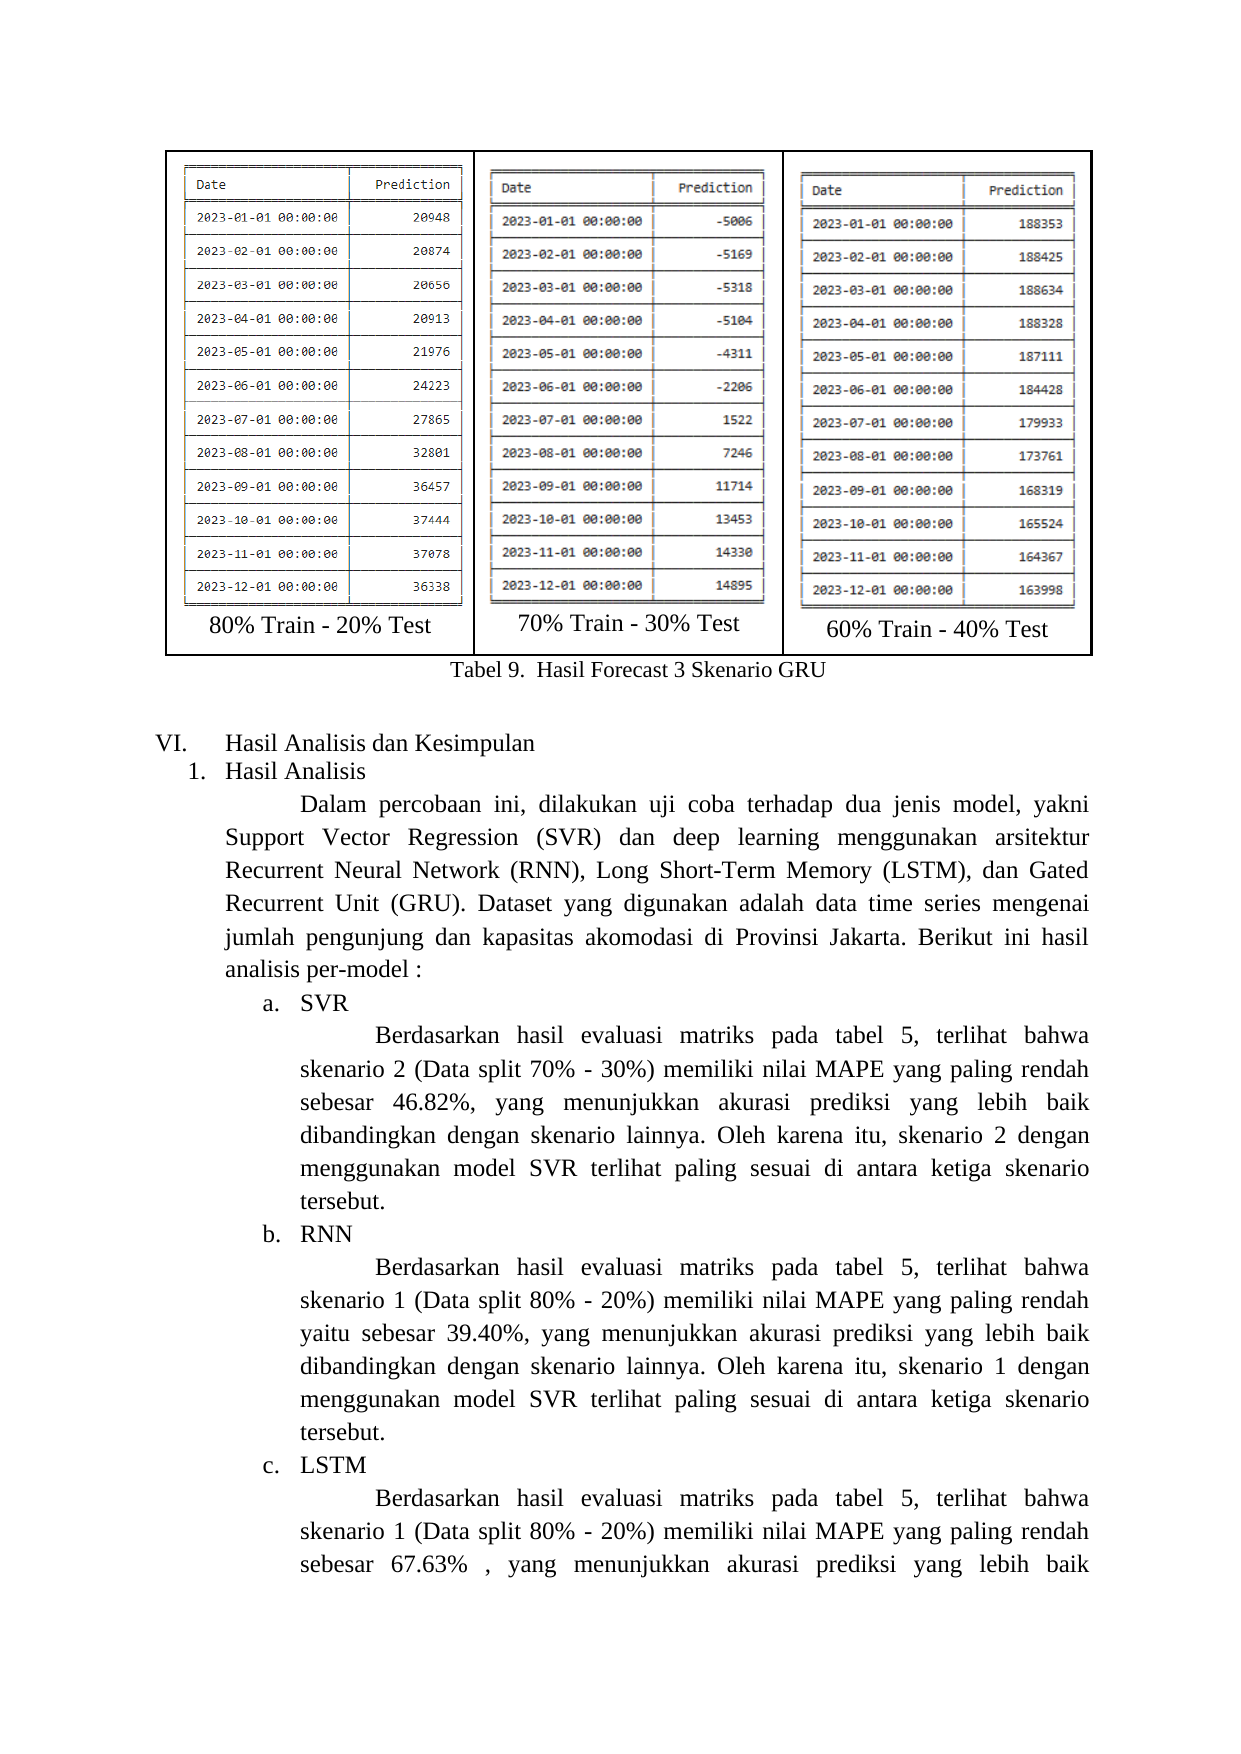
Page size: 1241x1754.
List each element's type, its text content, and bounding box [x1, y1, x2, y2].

text Berdasarkan hasil evaluasi matriks pada tabel 5, terlihat bahwa skenario 1 (Data split 80% - 20%) memiliki nilai MAPE yang paling rendah yaitu sebesar 39.40%, yang menunjukkan akurasi prediksi yang lebih baik dibandingkan dengan skenario lainnya. Oleh karena itu, skenario 1 dengan menggunakan model SVR terlihat paling sesuai di antara ketiga skenario tersebut. [300, 1252, 1090, 1446]
picture [485, 162, 772, 609]
list SVR [262, 988, 1090, 1016]
subtitle Hasil Analisis dan Kesimpulan [187, 728, 1090, 756]
picture [793, 162, 1080, 615]
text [300, 1483, 1090, 1578]
list LSTM [262, 1450, 1090, 1479]
text Berdasarkan hasil evaluasi matriks pada tabel 5, terlihat bahwa skenario 2 (Data split 70% - 30%) memiliki nilai MAPE yang paling rendah sebesar 46.82%, yang menunjukkan akurasi prediksi yang lebih baik dibandingkan dengan skenario lainnya. Oleh karena itu, skenario 2 dengan menggunakan model SVR terlihat paling sesuai di antara ketiga skenario tersebut. [300, 1021, 1090, 1214]
table_cell 60% Train - 40% Test [784, 152, 1090, 654]
list RNN [262, 1219, 1090, 1247]
table_cell 70% Train - 30% Test [475, 152, 782, 654]
list Hasil Analisis [187, 756, 1090, 785]
table_cell 80% Train - 20% Test [167, 152, 473, 654]
text Dalam percobaan ini, dilakukan uji coba terhadap dua jenis model, yakni Support Vector Regression (SVR) dan deep learning menggunakan arsitektur Recurrent Neural Network (RNN), Long Short-Term Memory (LSTM), dan Gated Recurrent Unit (GRU). Dataset yang digunakan adalah data time series mengenai jumlah pengunjung dan kapasitas akomodasi di Provinsi Jakarta. Berikut ini hasil analisis per-model : [225, 789, 1090, 983]
picture [177, 162, 463, 611]
text Tabel 9. Hasil Forecast 3 Skenario GRU [375, 656, 1090, 682]
